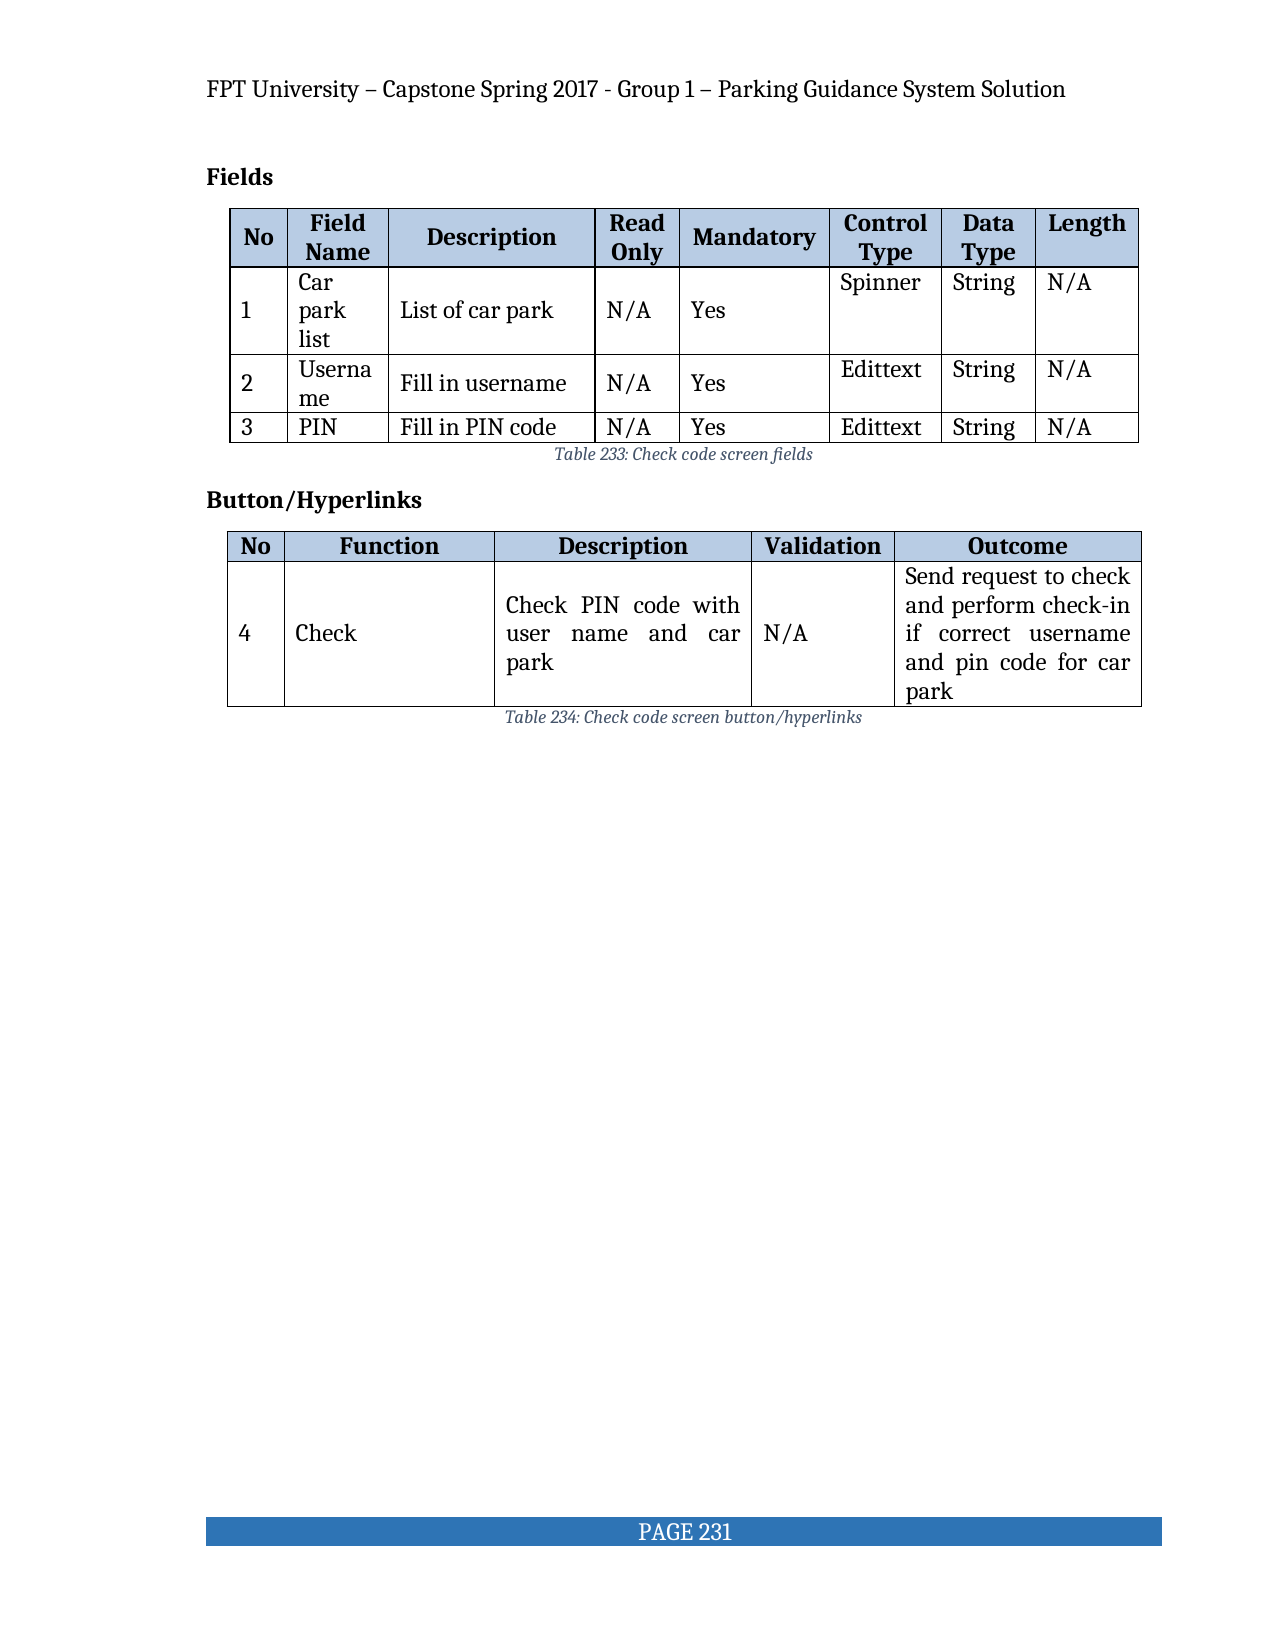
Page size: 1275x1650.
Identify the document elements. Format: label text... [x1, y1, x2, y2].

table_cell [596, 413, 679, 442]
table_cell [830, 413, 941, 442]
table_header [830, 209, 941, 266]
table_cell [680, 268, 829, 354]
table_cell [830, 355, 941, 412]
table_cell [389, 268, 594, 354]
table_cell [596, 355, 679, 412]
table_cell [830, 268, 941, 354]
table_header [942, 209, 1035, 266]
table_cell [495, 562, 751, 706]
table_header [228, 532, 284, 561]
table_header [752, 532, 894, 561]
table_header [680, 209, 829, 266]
text Button/Hyperlinks [206, 486, 1162, 514]
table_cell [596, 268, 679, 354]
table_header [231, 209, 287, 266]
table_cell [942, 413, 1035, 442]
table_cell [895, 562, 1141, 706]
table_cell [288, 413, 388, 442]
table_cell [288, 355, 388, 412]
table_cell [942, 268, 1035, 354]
text Fields [206, 162, 1162, 191]
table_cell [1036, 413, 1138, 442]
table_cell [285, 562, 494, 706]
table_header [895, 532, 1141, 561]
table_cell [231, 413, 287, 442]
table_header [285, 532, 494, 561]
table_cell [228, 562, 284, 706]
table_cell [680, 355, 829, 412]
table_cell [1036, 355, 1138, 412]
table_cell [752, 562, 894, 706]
text Table 234: Check code screen button/hyperlinks [206, 707, 1162, 728]
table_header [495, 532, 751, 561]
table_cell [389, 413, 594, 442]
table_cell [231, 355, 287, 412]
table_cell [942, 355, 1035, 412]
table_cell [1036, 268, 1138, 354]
text Table 233: Check code screen fields [206, 443, 1162, 465]
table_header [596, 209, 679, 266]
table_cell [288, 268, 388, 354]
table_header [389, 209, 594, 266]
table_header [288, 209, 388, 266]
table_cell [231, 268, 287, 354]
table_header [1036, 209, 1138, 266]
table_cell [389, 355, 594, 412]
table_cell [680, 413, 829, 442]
